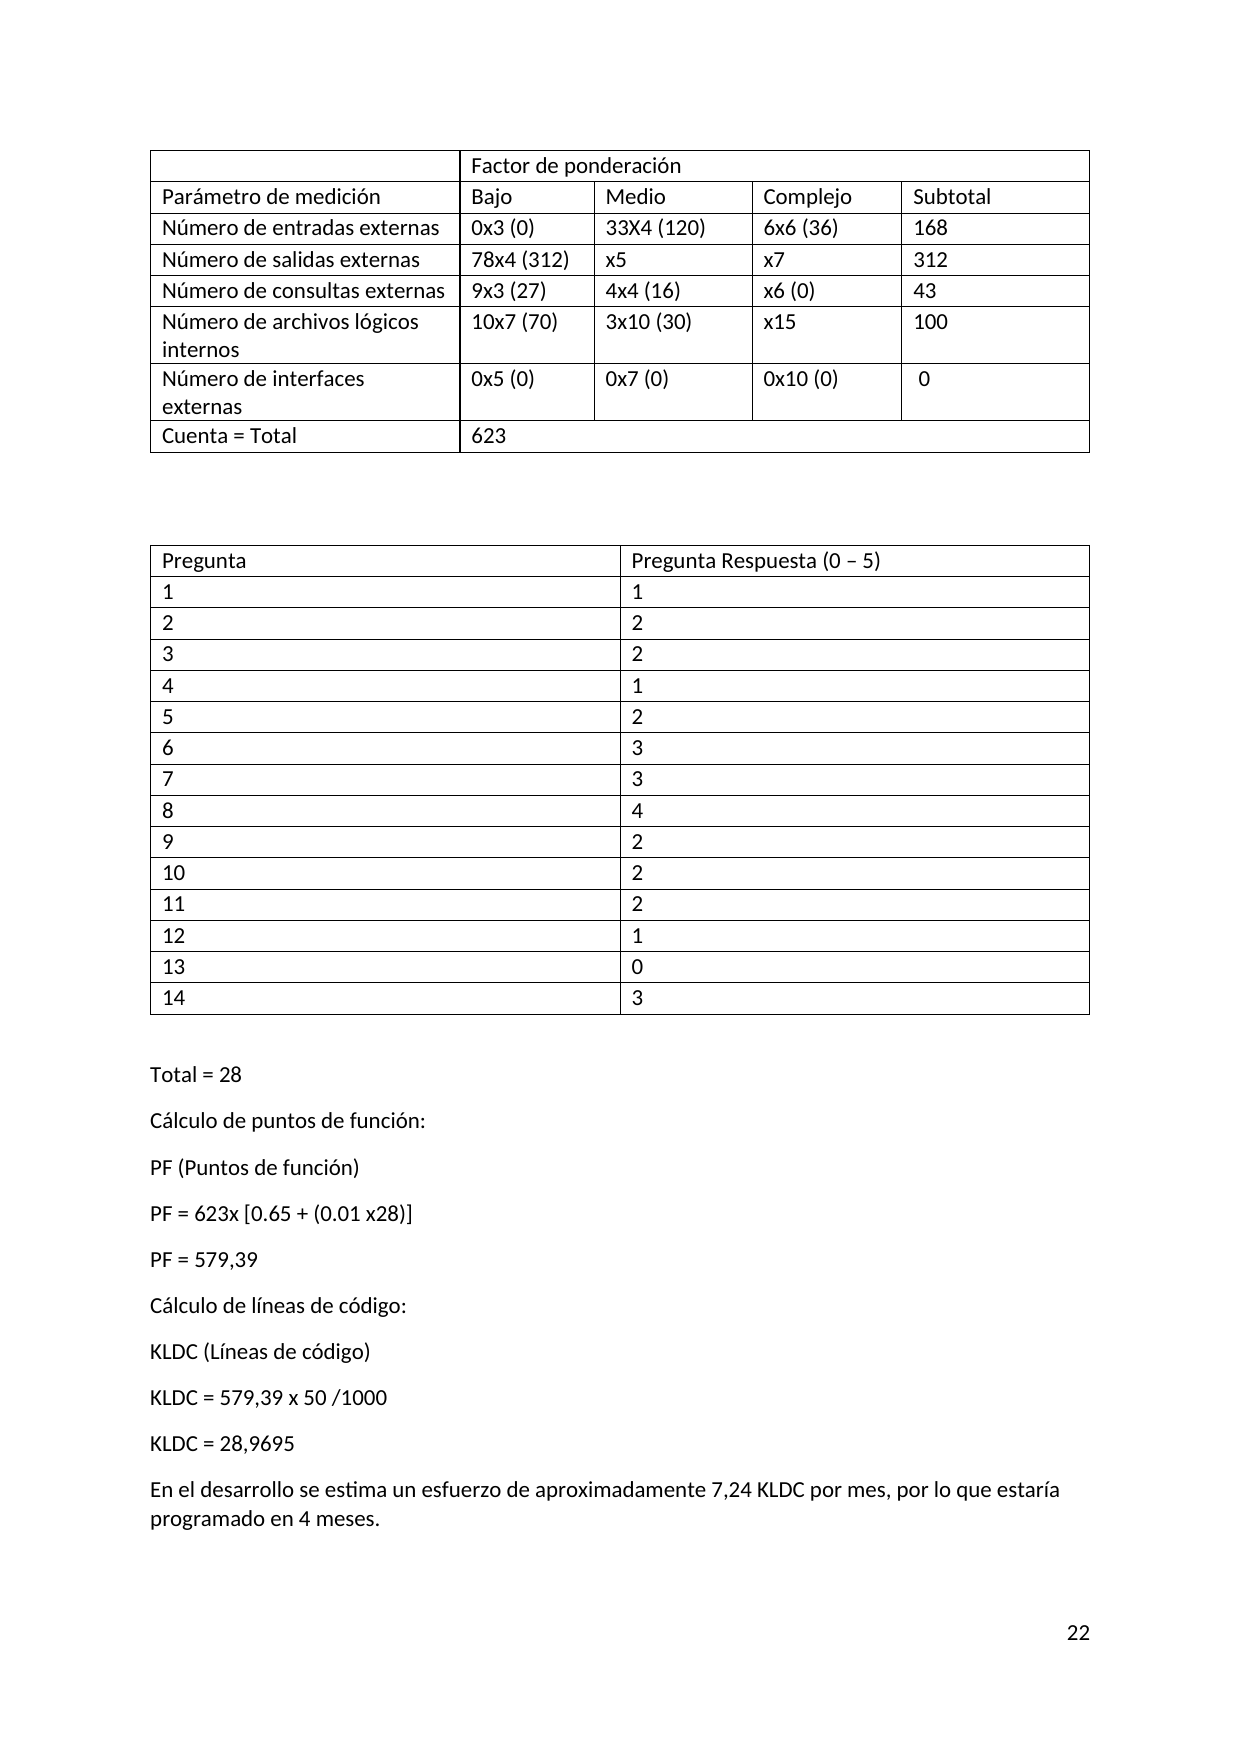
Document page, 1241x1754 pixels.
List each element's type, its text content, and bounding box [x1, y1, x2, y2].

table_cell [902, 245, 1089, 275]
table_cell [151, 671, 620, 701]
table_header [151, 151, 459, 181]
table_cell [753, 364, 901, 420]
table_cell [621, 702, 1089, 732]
text PF (Puntos de función) [150, 1153, 1090, 1181]
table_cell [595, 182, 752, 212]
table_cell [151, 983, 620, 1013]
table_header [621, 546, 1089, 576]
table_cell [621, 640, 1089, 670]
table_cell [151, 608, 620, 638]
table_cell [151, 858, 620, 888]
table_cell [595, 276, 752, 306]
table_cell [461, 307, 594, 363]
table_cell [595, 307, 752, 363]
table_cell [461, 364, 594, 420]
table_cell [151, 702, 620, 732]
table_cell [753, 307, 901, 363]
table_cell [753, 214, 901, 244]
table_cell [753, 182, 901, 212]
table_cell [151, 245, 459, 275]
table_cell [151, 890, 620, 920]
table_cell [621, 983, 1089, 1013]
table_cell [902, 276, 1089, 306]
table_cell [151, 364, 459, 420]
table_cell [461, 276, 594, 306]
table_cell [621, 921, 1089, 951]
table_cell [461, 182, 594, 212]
text KLDC = 579,39 x 50 /1000 [150, 1383, 1090, 1411]
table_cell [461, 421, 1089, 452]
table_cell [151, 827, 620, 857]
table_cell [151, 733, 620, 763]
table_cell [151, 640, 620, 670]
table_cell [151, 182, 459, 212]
text Cálculo de puntos de función: [150, 1107, 1090, 1135]
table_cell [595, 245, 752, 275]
text PF = 579,39 [150, 1245, 1090, 1273]
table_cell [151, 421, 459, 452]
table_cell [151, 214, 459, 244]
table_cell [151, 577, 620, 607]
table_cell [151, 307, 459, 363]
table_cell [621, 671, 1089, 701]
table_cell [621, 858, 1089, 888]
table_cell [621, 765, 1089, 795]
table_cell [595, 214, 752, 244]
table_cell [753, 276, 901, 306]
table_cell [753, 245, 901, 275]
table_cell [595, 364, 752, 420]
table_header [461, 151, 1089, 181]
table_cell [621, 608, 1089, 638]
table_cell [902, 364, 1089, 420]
text KLDC (Líneas de código) [150, 1337, 1090, 1365]
text Total = 28 [150, 1061, 1090, 1089]
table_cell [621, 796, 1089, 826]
text PF = 623x [0.65 + (0.01 x28)] [150, 1199, 1090, 1227]
text Cálculo de líneas de código: [150, 1291, 1090, 1319]
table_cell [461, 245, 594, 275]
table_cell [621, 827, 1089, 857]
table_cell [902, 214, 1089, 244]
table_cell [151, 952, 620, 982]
text KLDC = 28,9695 [150, 1429, 1090, 1457]
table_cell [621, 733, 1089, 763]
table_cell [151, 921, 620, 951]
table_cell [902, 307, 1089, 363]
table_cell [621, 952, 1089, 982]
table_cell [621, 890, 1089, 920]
text En el desarrollo se estima un esfuerzo de aproximadamente 7,24 KLDC por mes, por lo que estaría programado en 4 meses. [150, 1475, 1090, 1532]
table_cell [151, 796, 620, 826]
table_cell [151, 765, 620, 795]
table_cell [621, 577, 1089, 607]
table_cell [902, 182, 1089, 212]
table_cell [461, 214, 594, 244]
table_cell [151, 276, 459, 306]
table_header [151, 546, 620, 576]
